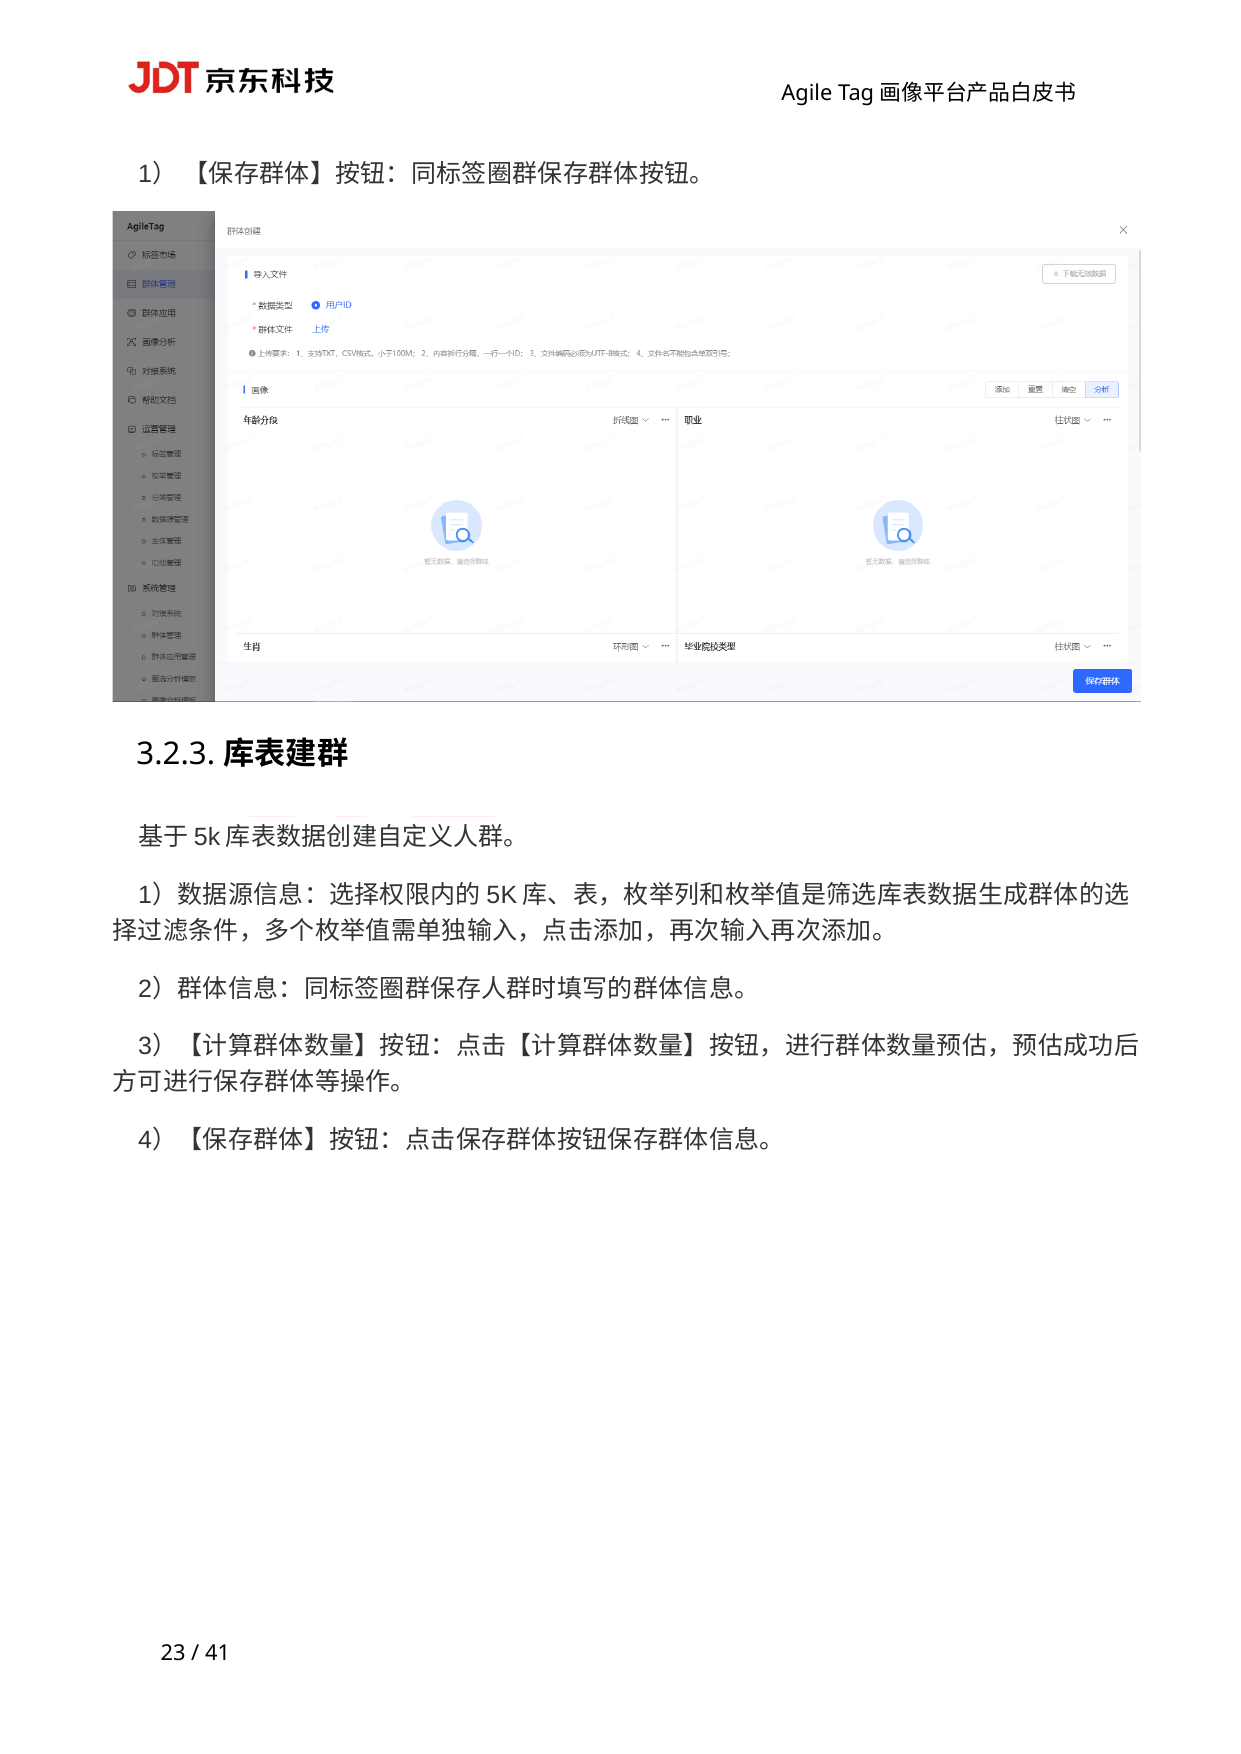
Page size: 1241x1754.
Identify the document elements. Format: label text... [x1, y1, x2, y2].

picture [112, 211, 1141, 702]
text 1）数据源信息：选择权限内的5K库、表，枚举列和枚举值是筛选库表数据生成群体的选择过滤条件，多个枚举值需单独输入，点击添加，再次输入再次添加。 [112, 874, 1141, 947]
text 基于5k库表数据创建自定义人群。 [112, 817, 1141, 853]
subtitle 库表建群 [112, 728, 1141, 774]
picture [112, 53, 349, 101]
text 1） 【保存群体】按钮：同标签圈群保存群体按钮。 [112, 154, 1141, 190]
text 3）【计算群体数量】按钮：点击【计算群体数量】按钮，进行群体数量预估，预估成功后方可进行保存群体等操作。 [112, 1026, 1141, 1098]
text 2）群体信息：同标签圈群保存人群时填写的群体信息。 [112, 968, 1141, 1004]
text 4）【保存群体】按钮：点击保存群体按钮保存群体信息。 [112, 1119, 1141, 1156]
